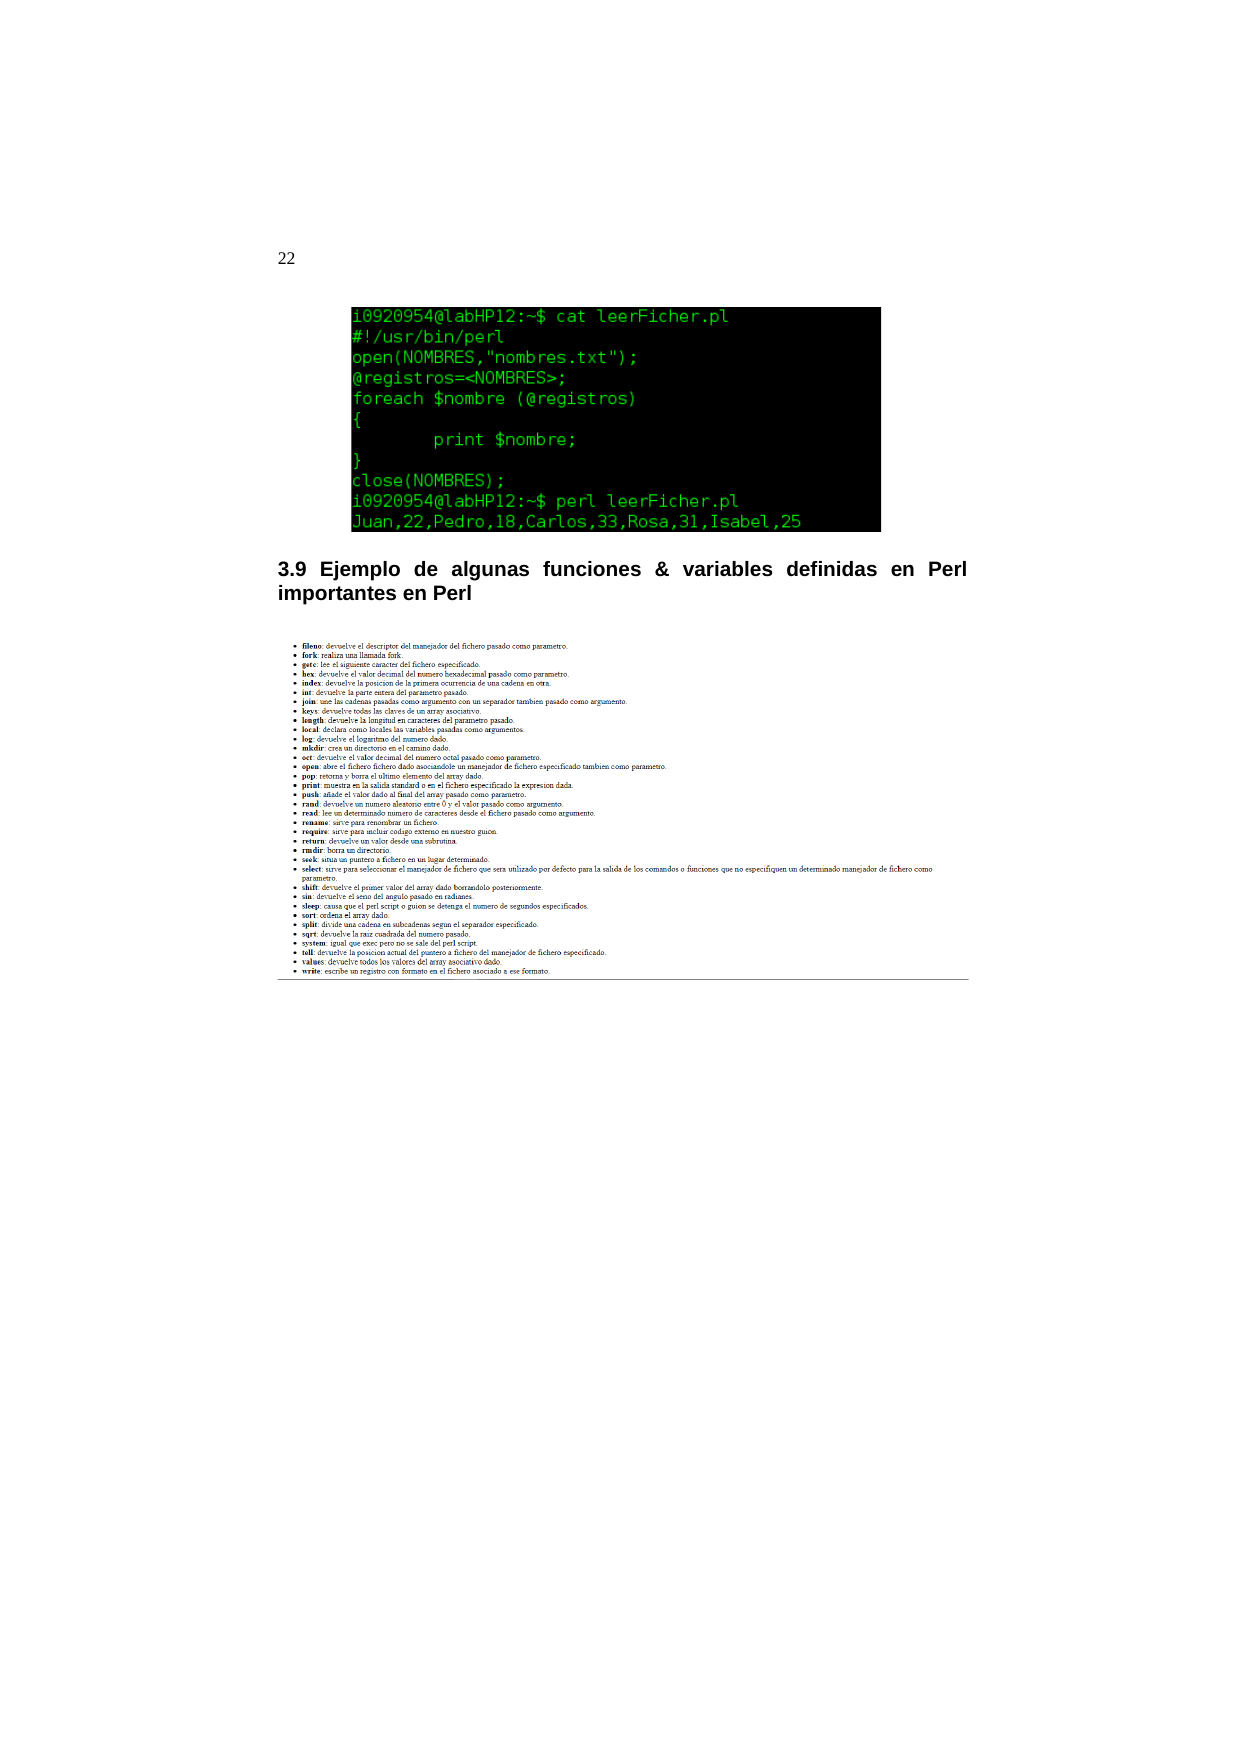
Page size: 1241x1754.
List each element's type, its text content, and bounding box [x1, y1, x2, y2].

picture [277, 641, 969, 980]
subtitle 3.9 Ejemplo de algunas funciones & variables definidas en Perl importantes en Perl [278, 556, 968, 604]
picture [351, 307, 882, 532]
